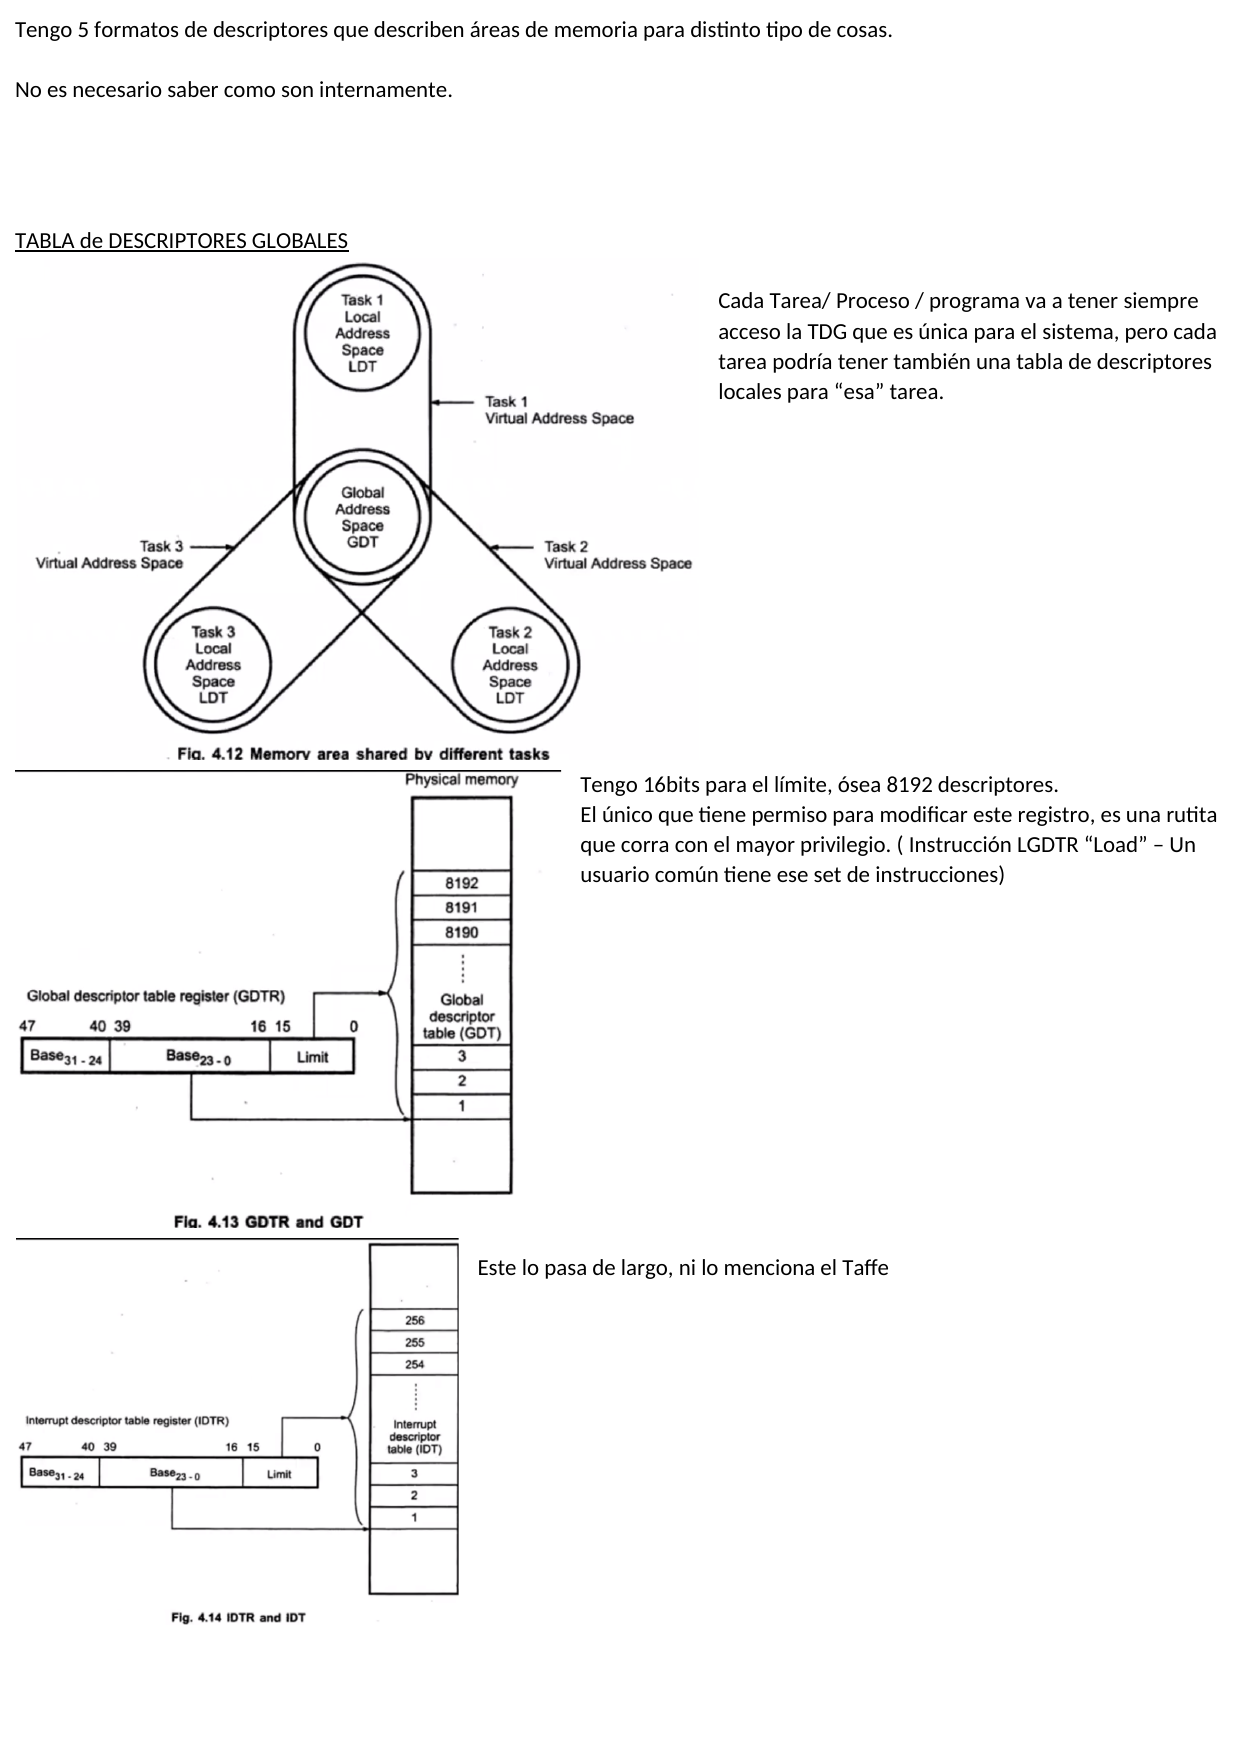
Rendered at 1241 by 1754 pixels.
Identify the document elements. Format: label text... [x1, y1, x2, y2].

text Este lo pasa de largo, ni lo menciona el Taffe [459, 1253, 1226, 1281]
picture [14, 1238, 459, 1623]
text El único que tiene permiso para modificar este registro, es una rutita que corra con el mayor privilegio. ( Instrucción LGDTR “Load” – Un usuario común tiene ese set de instrucciones) [561, 800, 1226, 889]
picture [14, 258, 699, 759]
text Tengo 5 formatos de descriptores que describen áreas de memoria para distinto tipo de cosas. [15, 15, 1226, 43]
text No es necesario saber como son internamente. [15, 75, 1226, 103]
text Cada Tarea/ Proceso / programa va a tener siempre acceso la TDG que es única para el sistema, pero cada tarea podría tener también una tabla de descriptores locales para “esa” tarea. [699, 287, 1226, 405]
text Tengo 16bits para el límite, ósea 8192 descriptores. [561, 770, 1226, 798]
picture [14, 770, 561, 1227]
text TABLA de DESCRIPTORES GLOBALES [15, 226, 1226, 254]
